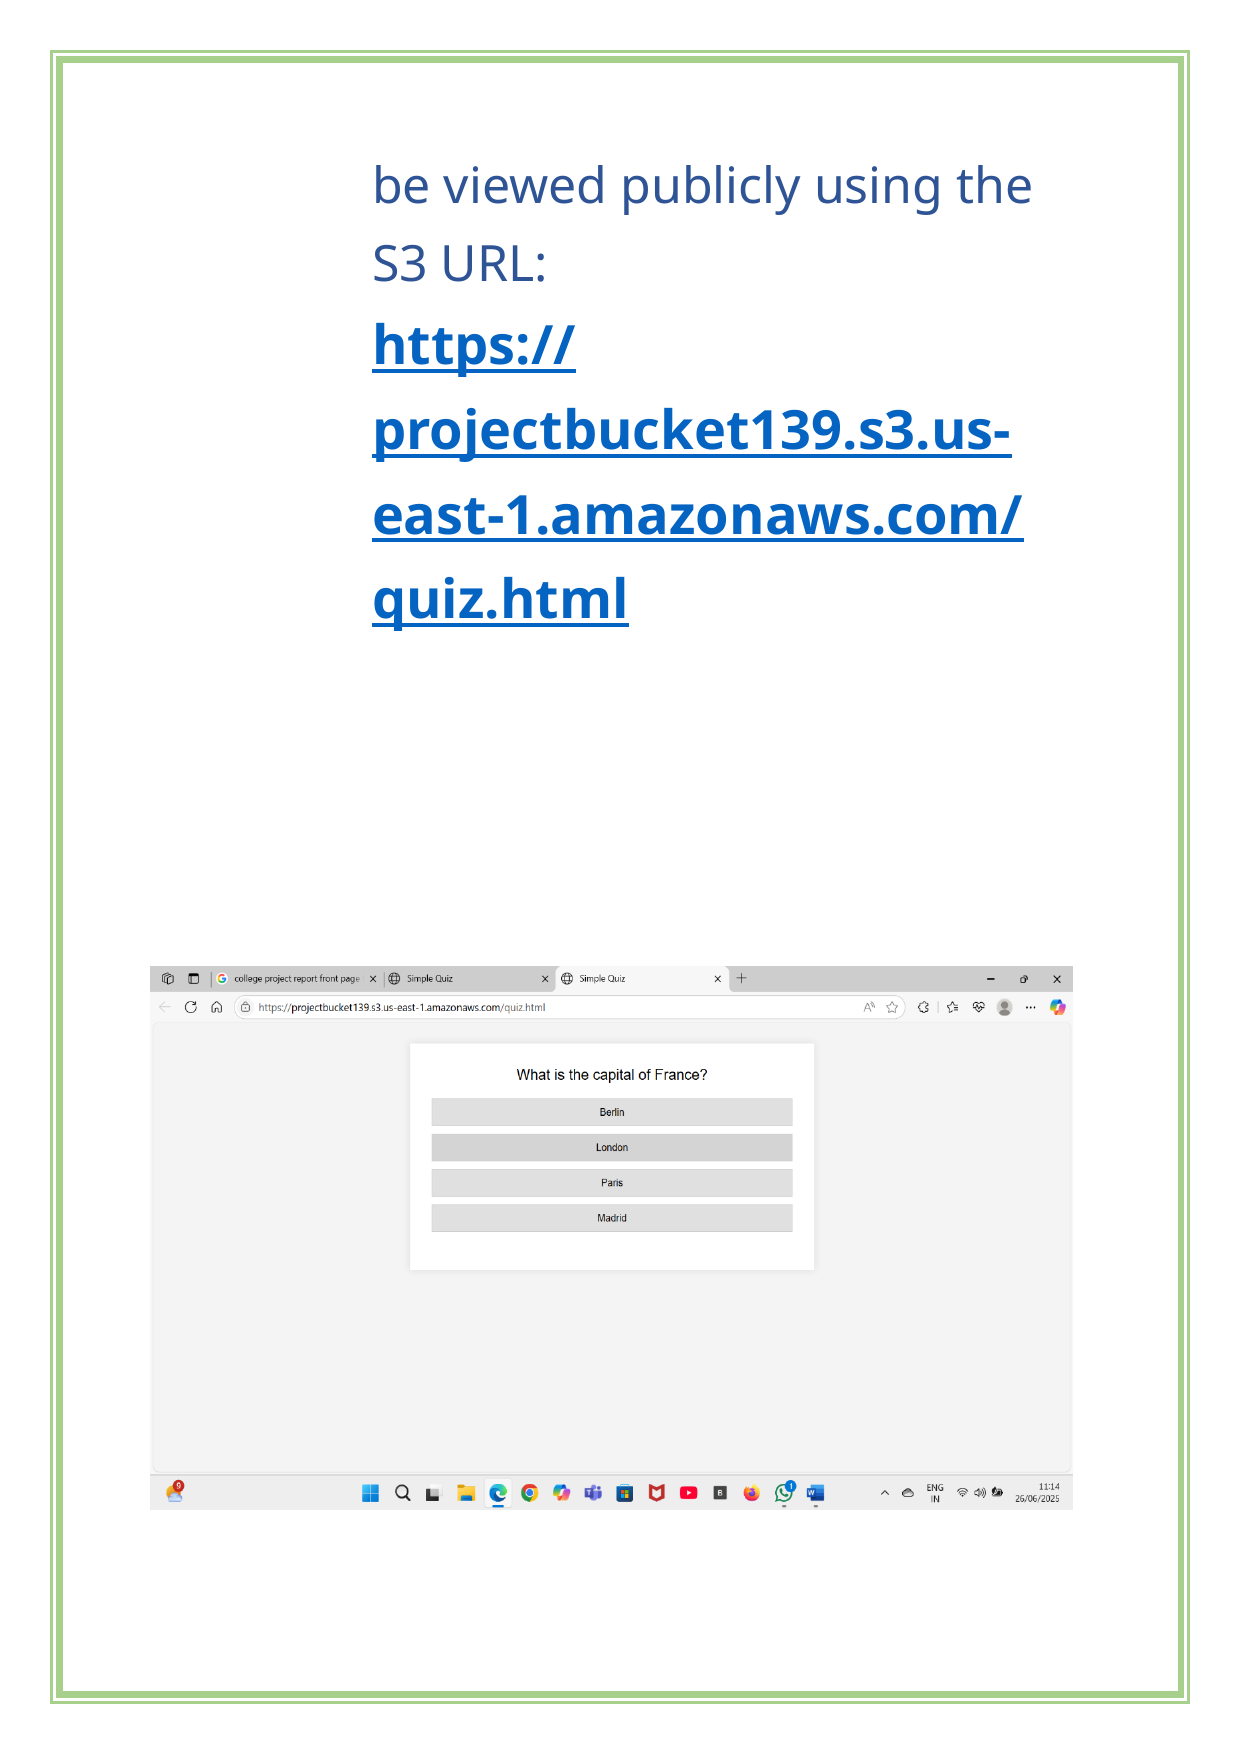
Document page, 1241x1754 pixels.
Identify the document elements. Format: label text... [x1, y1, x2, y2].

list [372, 150, 1090, 296]
list https://projectbucket139.s3.us-east-1.amazonaws.com/quiz.html [372, 307, 1090, 635]
picture [150, 966, 1073, 1510]
